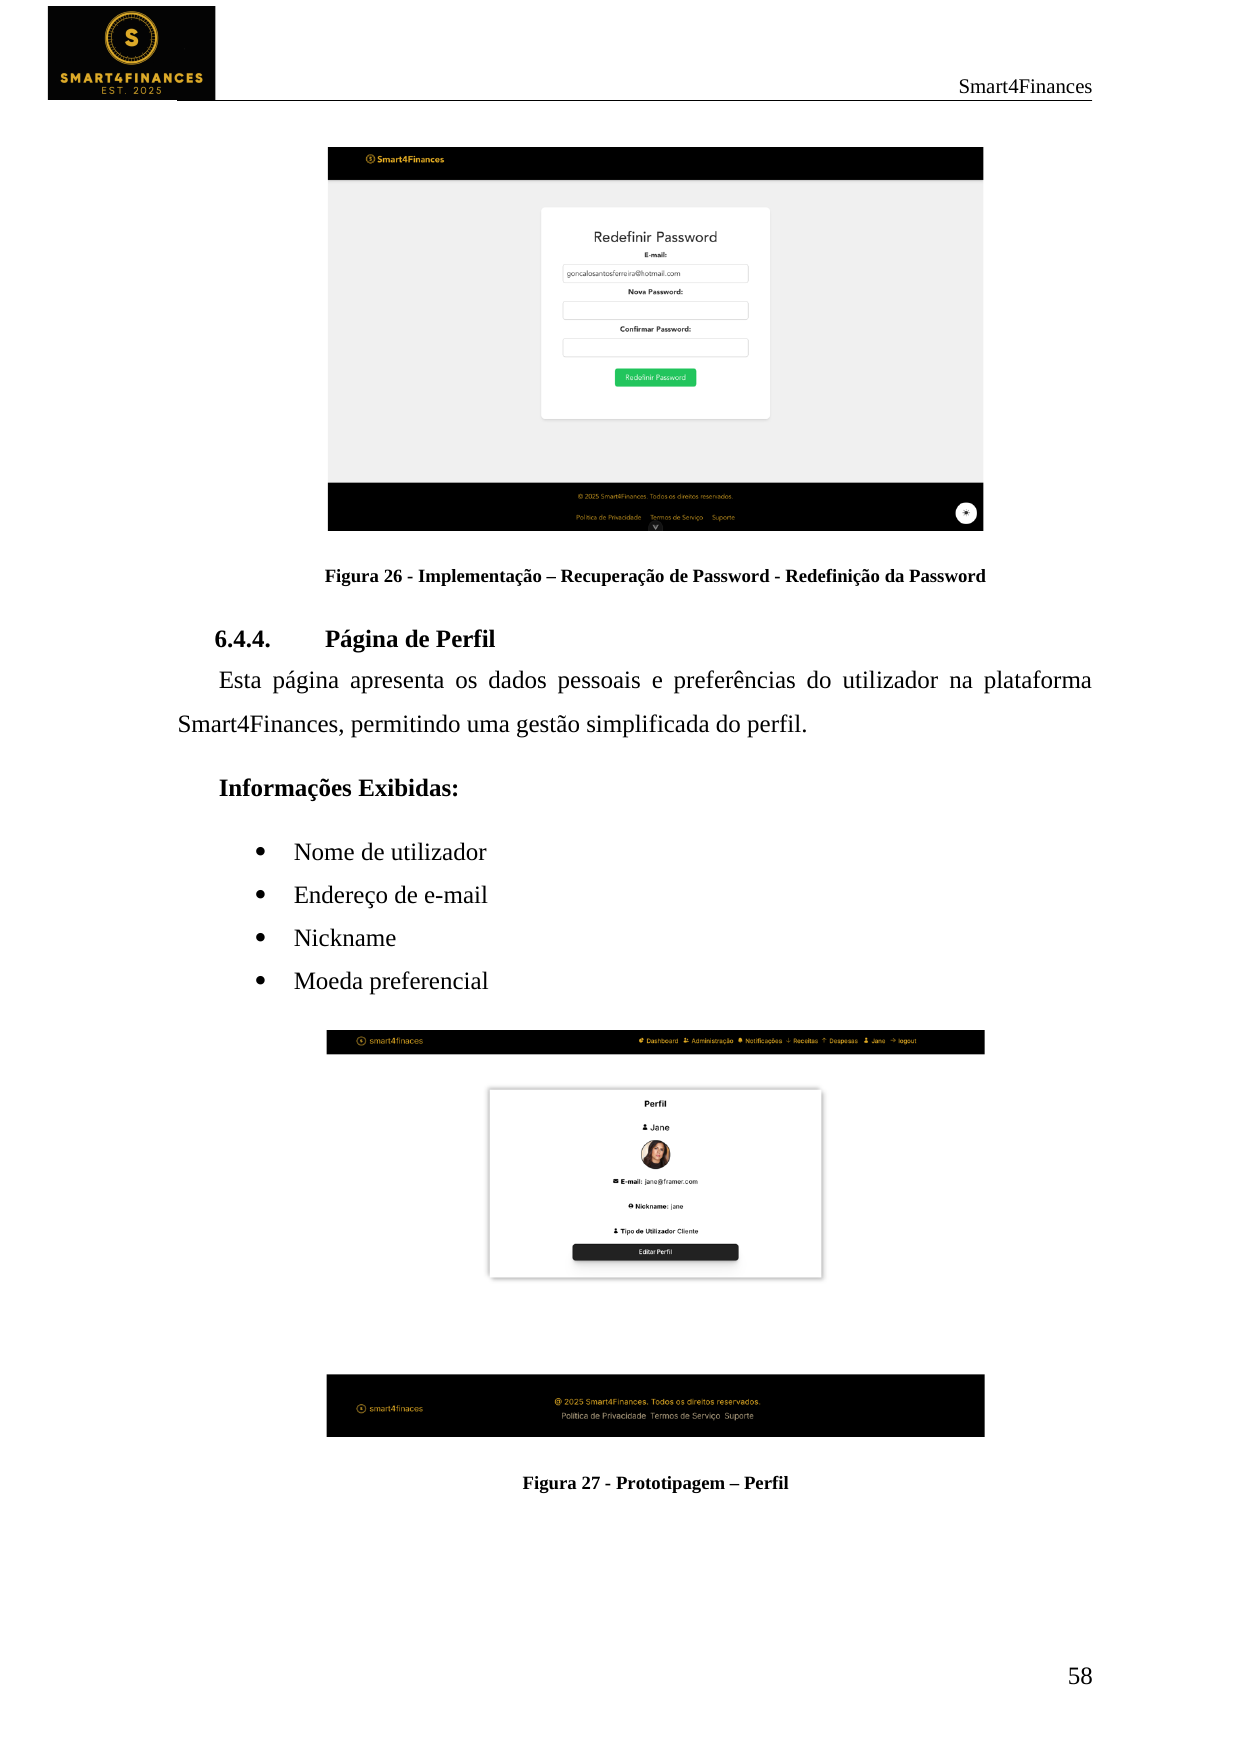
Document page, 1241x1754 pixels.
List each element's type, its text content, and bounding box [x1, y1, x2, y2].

list Endereço de e-mail [256, 880, 1092, 908]
list Nome de utilizador [256, 837, 1092, 865]
list Nickname [256, 923, 1092, 952]
picture [326, 1030, 985, 1437]
picture [47, 6, 216, 100]
text Figura - Prototipagem – Perfil [177, 1472, 1092, 1493]
list Moeda preferencial [256, 966, 1092, 995]
subtitle Página de Perfil [214, 624, 1092, 653]
text Informações Exibidas: [177, 773, 1092, 801]
picture [327, 147, 984, 531]
text Esta página apresenta os dados pessoais e preferências do utilizador na plataforma Smart4Finances, permitindo uma gestão simplificada do perfil. [177, 666, 1092, 737]
text Figura - Implementação – Recuperação de Password - Redefinição da Password [177, 565, 1092, 587]
